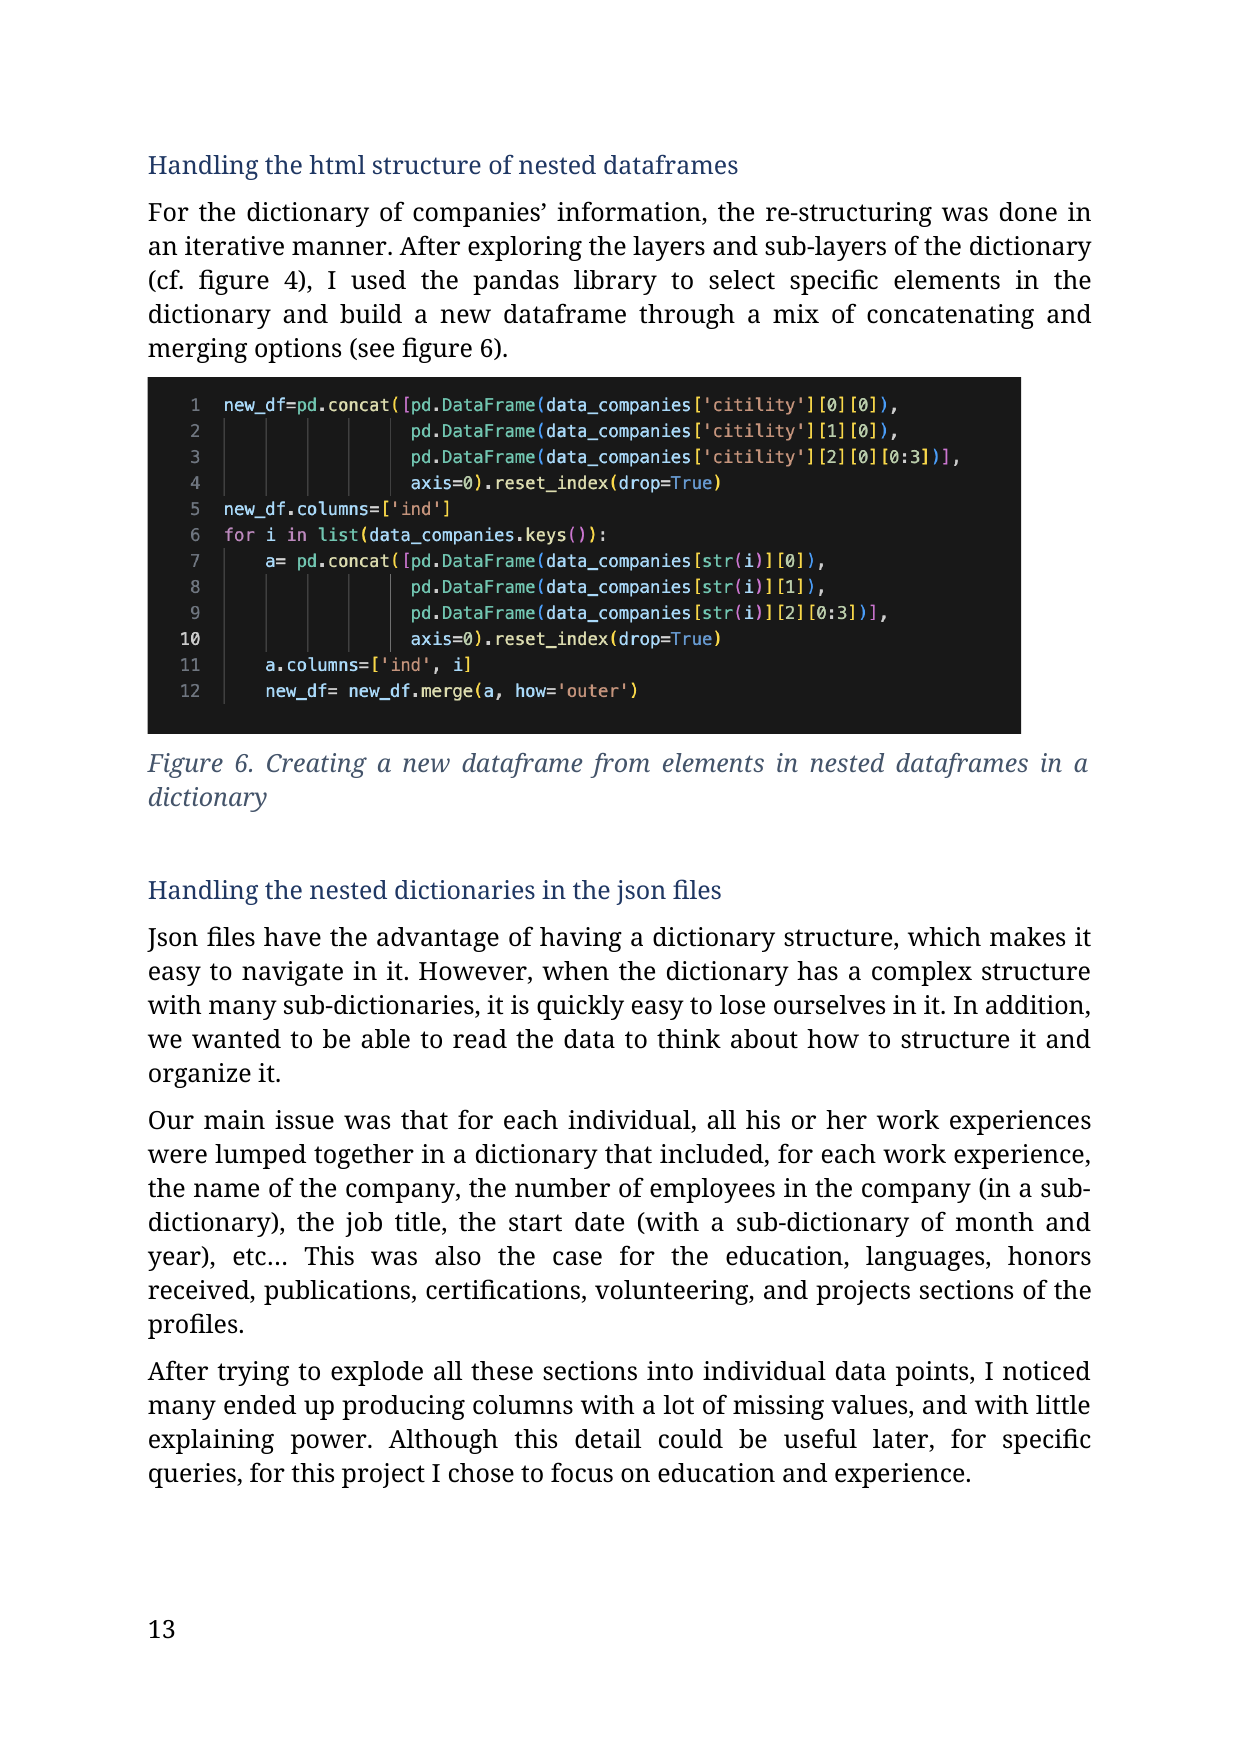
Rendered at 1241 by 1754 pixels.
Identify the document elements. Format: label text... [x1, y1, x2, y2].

text Figure 6. Creating a new dataframe from elements in nested dataframes in a dictionary [148, 746, 1093, 814]
text After trying to explode all these sections into individual data points, I noticed many ended up producing columns with a lot of missing values, and with little explaining power. Although this detail could be useful later, for specific queries, for this project I chose to focus on education and experience. [148, 1353, 1093, 1489]
text Our main issue was that for each individual, all his or her work experiences were lumped together in a dictionary that included, for each work experience, the name of the company, the number of employees in the company (in a sub-dictionary), the job title, the start date (with a sub-dictionary of month and year), etc… This was also the case for the education, languages, honors received, publications, certifications, volunteering, and projects sections of the profiles. [148, 1102, 1093, 1341]
picture [147, 377, 1022, 734]
subtitle Handling the html structure of nested dataframes [148, 148, 1093, 182]
text For the dictionary of companies’ information, the re-structuring was done in an iterative manner. After exploring the layers and sub-layers of the dictionary (cf. figure 4), I used the pandas library to select specific elements in the dictionary and build a new dataframe through a mix of concatenating and merging options (see figure 6). [148, 194, 1093, 364]
text Json files have the advantage of having a dictionary structure, which makes it easy to navigate in it. However, when the dictionary has a complex structure with many sub-dictionaries, it is quickly easy to lose ourselves in it. In addition, we wanted to be able to read the data to think about how to structure it and organize it. [148, 919, 1093, 1090]
subtitle Handling the nested dictionaries in the json files [148, 873, 1093, 907]
